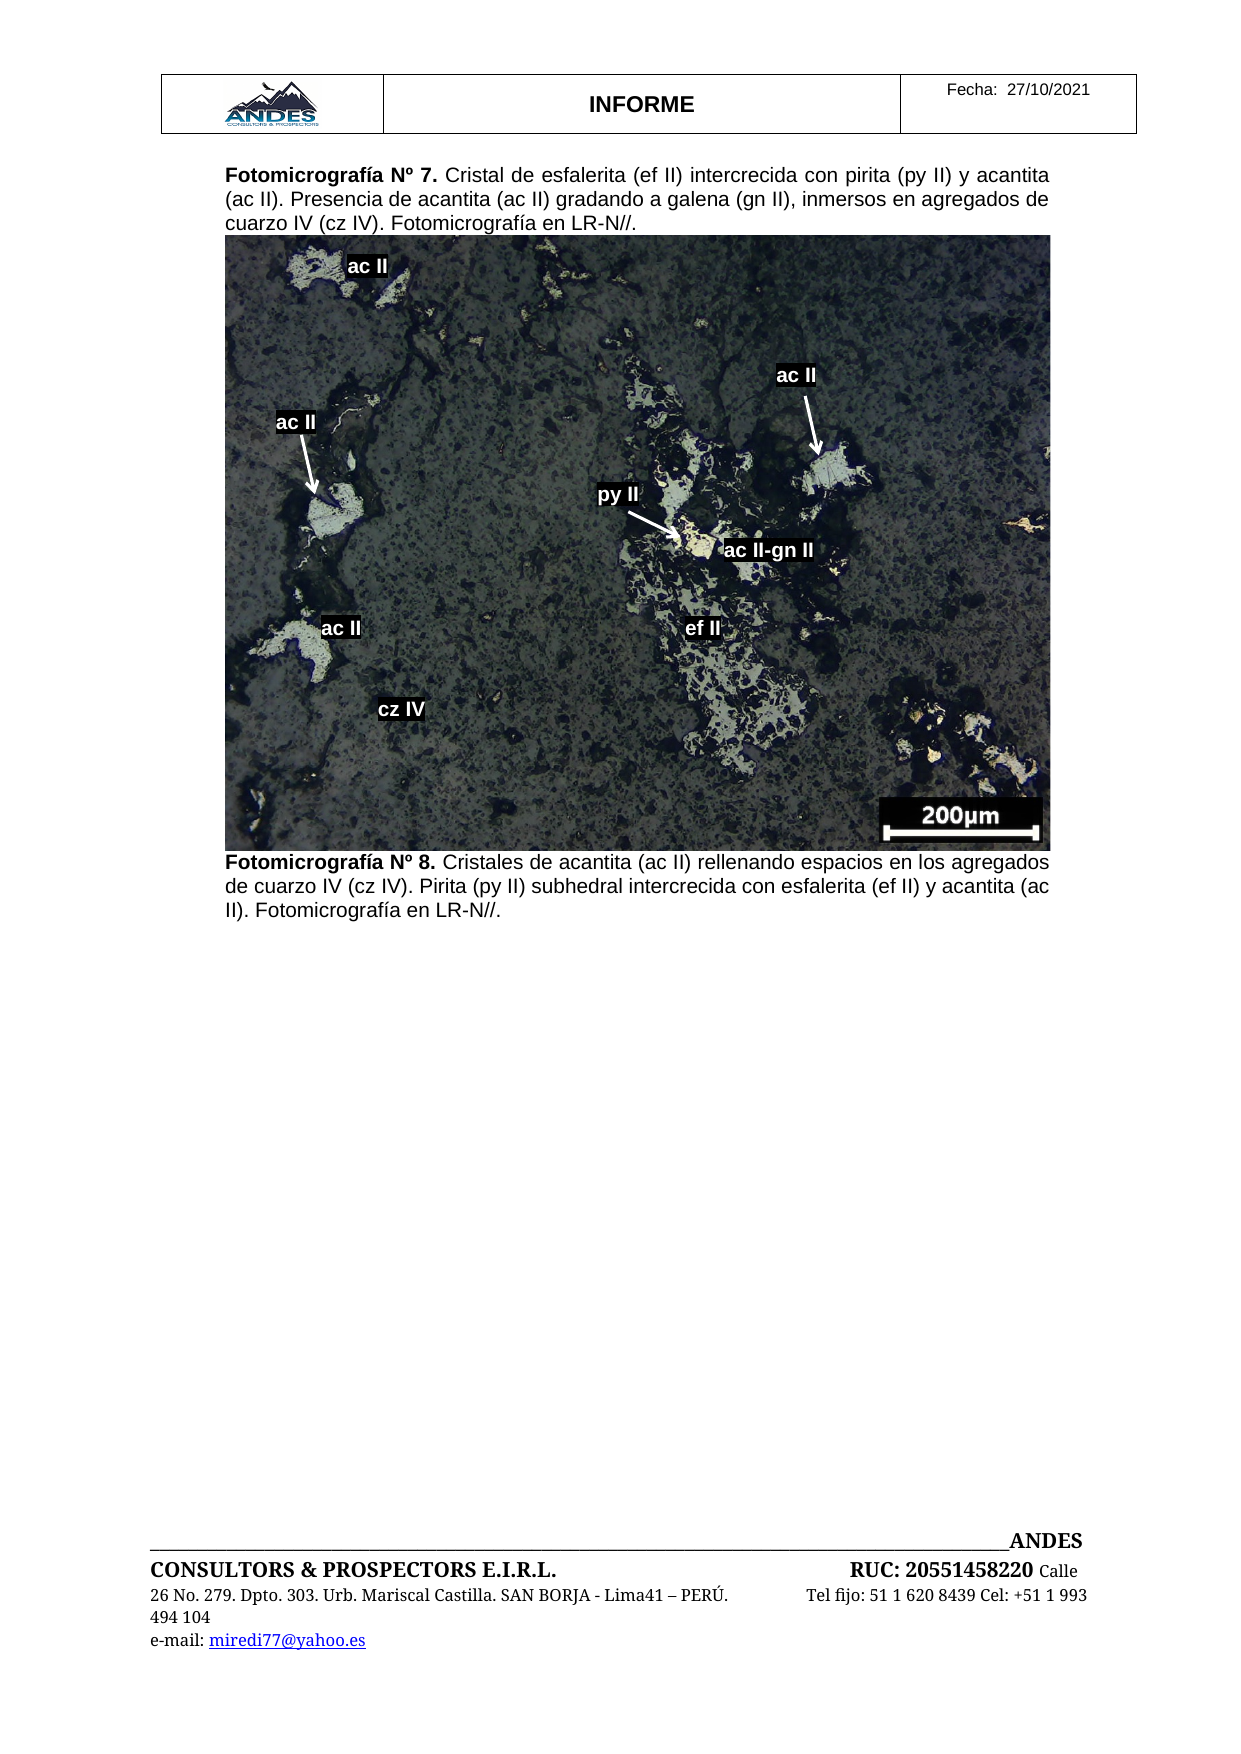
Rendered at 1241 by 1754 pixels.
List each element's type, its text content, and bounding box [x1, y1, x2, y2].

picture [223, 78, 322, 129]
text Fotomicrografía Nº 7. Cristal de esfalerita (ef II) intercrecida con pirita (py II) y acantita (ac II). Presencia de acantita (ac II) gradando a galena (gn II), inmersos en agregados de cuarzo IV (cz IV). Fotomicrografía en LR-N//. [225, 163, 1051, 235]
picture [225, 235, 1051, 851]
text Fotomicrografía Nº 8. Cristales de acantita (ac II) rellenando espacios en los agregados de cuarzo IV (cz IV). Pirita (py II) subhedral intercrecida con esfalerita (ef II) y acantita (ac II). Fotomicrografía en LR-N//. [225, 851, 1051, 922]
